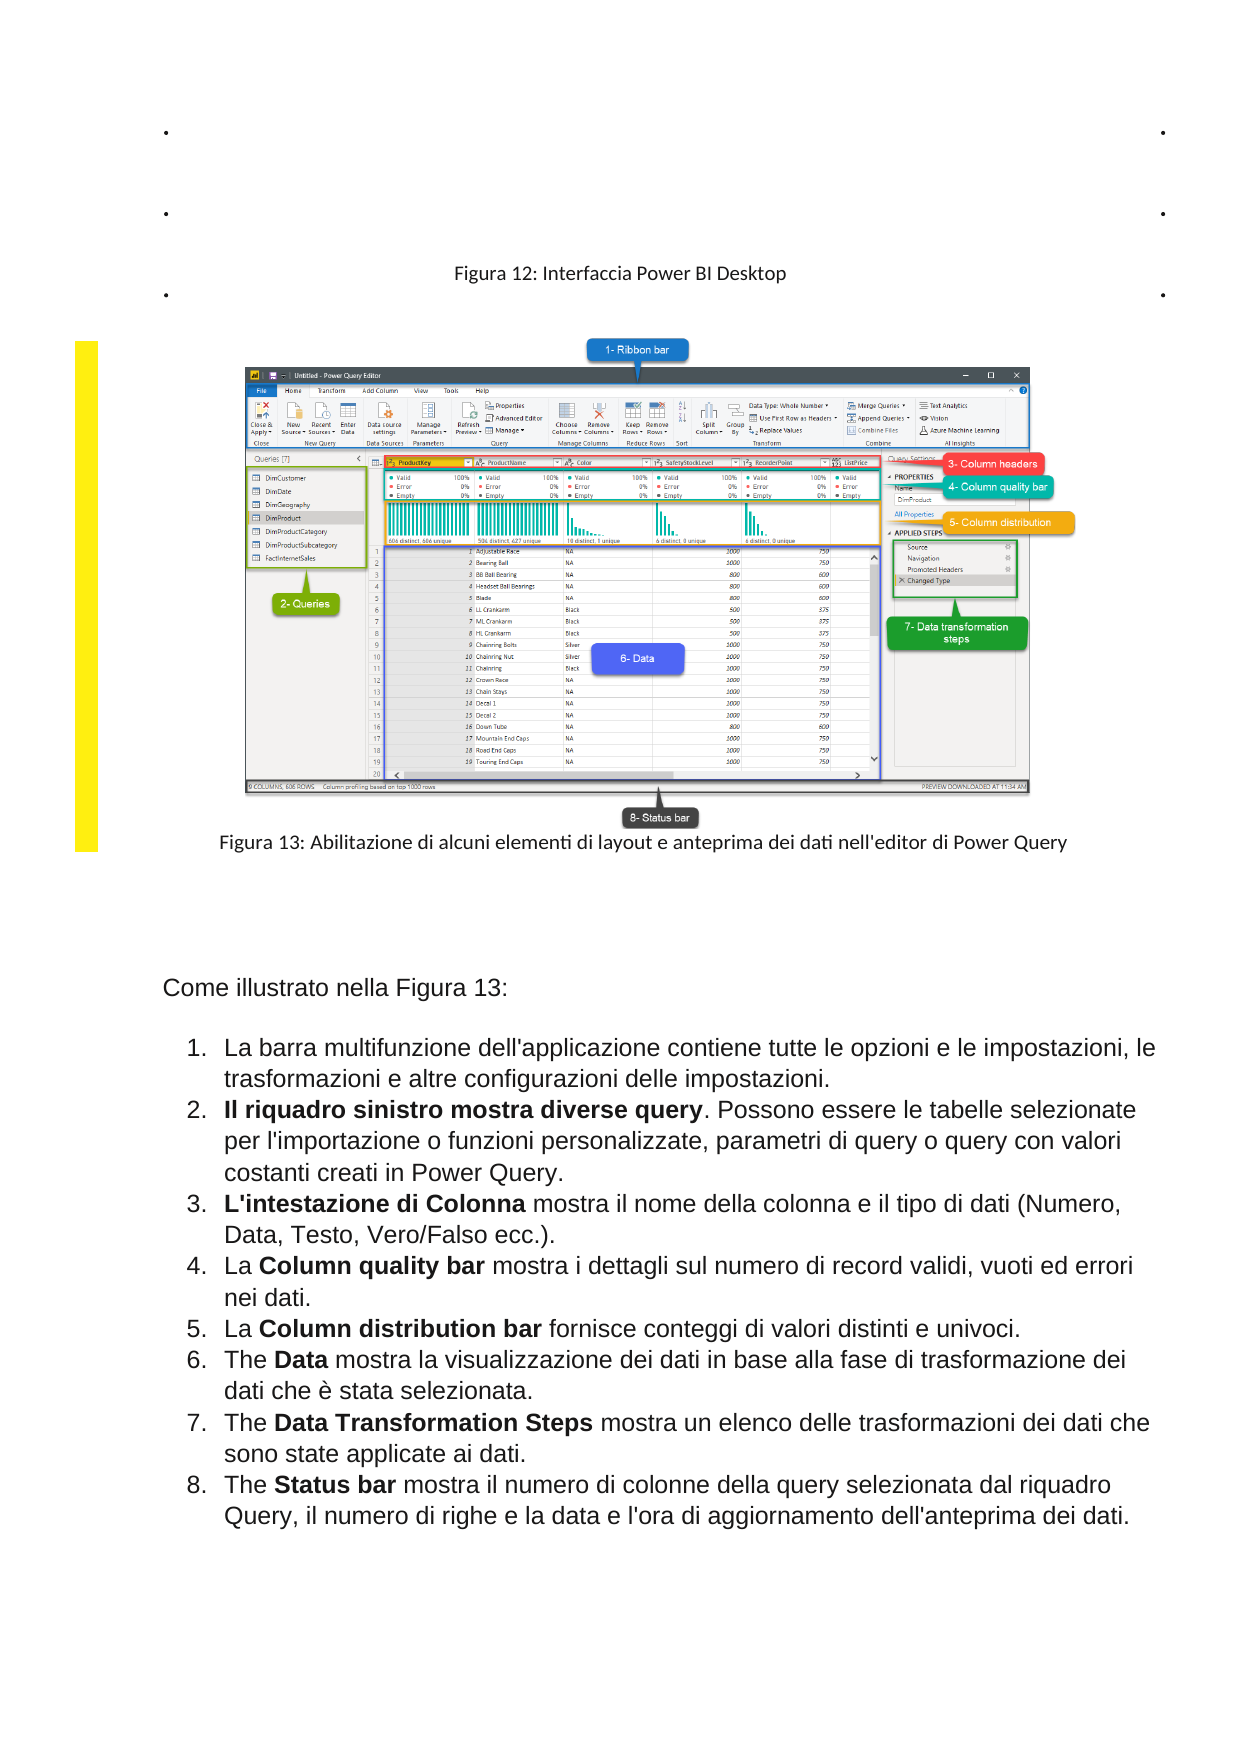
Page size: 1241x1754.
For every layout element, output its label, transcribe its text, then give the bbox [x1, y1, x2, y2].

list The Status bar mostra il numero di colonne della query selezionata dal riquadro Query, il numero di righe e la data e l'ora di aggiornamento dell'anteprima dei dati. [186, 1470, 1166, 1530]
list The Data mostra la visualizzazione dei dati in base alla fase di trasformazione dei dati che è stata selezionata. [186, 1345, 1166, 1405]
list La barra multifunzione dell'applicazione contiene tutte le opzioni e le impostazioni, le trasformazioni e altre configurazioni delle impostazioni. [186, 1033, 1166, 1093]
text Figura 12: Interfaccia Power BI Desktop [75, 260, 1166, 286]
text Come illustrato nella Figura 13: [162, 972, 1166, 1001]
list L'intestazione di Colonna mostra il nome della colonna e il tipo di dati (Numero, Data, Testo, Vero/Falso ecc.). [186, 1189, 1166, 1249]
picture [245, 337, 1076, 829]
list La Column quality bar mostra i dettagli sul numero di record validi, vuoti ed errori nei dati. [186, 1251, 1166, 1311]
list The Data Transformation Steps mostra un elenco delle trasformazioni dei dati che sono state applicate ai dati. [186, 1408, 1166, 1468]
list La Column distribution bar fornisce conteggi di valori distinti e univoci. [186, 1314, 1166, 1343]
list Il riquadro sinistro mostra diverse query. Possono essere le tabelle selezionate per l'importazione o funzioni personalizzate, parametri di query o query con valori costanti creati in Power Query. [186, 1095, 1166, 1186]
